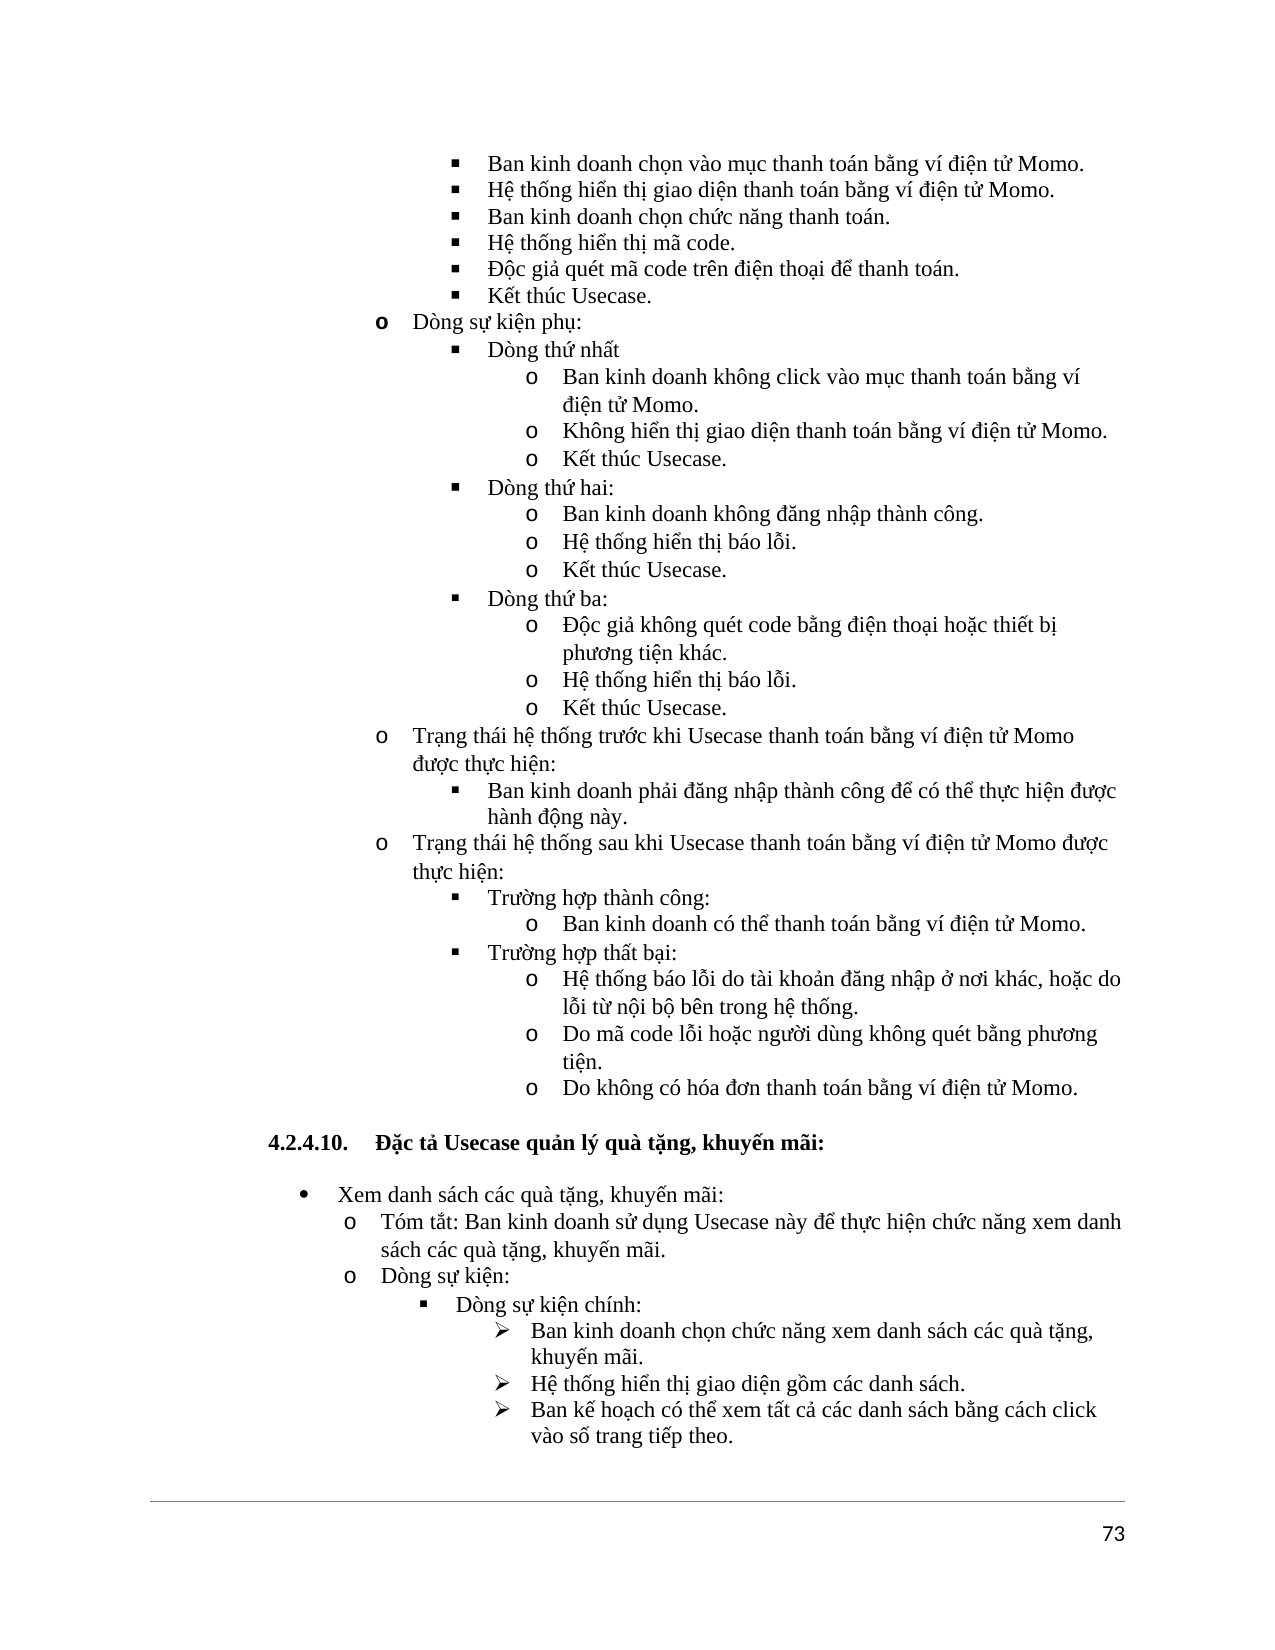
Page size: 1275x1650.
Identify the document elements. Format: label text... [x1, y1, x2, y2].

list Kết thúc Usecase. [450, 282, 1125, 308]
list Ban kinh doanh chọn chức năng xem danh sách các quà tặng, khuyến mãi. [493, 1317, 1125, 1370]
list Ban kinh doanh không đăng nhập thành công. [525, 500, 1125, 528]
list Hệ thống hiển thị mã code. [450, 229, 1125, 255]
list Dòng sự kiện phụ: [375, 308, 1125, 336]
list Trạng thái hệ thống trước khi Usecase thanh toán bằng ví điện tử Momo được thực hiện: [375, 722, 1125, 777]
list Tóm tắt: Ban kinh doanh sử dụng Usecase này để thực hiện chức năng xem danh sách các quà tặng, khuyến mãi. [343, 1208, 1125, 1262]
list Hệ thống hiển thị báo lỗi. [525, 528, 1125, 557]
list Độc giả quét mã code trên điện thoại để thanh toán. [450, 255, 1125, 282]
list Độc giả không quét code bằng điện thoại hoặc thiết bị phương tiện khác. [525, 611, 1125, 666]
list Trường hợp thành công: [450, 884, 1125, 910]
list Dòng thứ ba: [450, 585, 1125, 611]
list Ban kinh doanh chọn chức năng thanh toán. [450, 203, 1125, 229]
list Dòng sự kiện chính: [418, 1291, 1125, 1317]
list Trạng thái hệ thống sau khi Usecase thanh toán bằng ví điện tử Momo được thực hiện: [375, 829, 1125, 884]
list Kết thúc Usecase. [525, 694, 1125, 722]
list Kết thúc Usecase. [525, 557, 1125, 585]
list Dòng sự kiện: [343, 1262, 1125, 1291]
list Ban kinh doanh chọn vào mục thanh toán bằng ví điện tử Momo. [450, 150, 1125, 176]
list Kết thúc Usecase. [525, 446, 1125, 474]
list Hệ thống hiển thị giao diện gồm các danh sách. [493, 1370, 1125, 1396]
list Do không có hóa đơn thanh toán bằng ví điện tử Momo. [525, 1074, 1125, 1102]
list Ban kế hoạch có thể xem tất cả các danh sách bằng cách click vào số trang tiếp theo. [493, 1396, 1125, 1449]
list Hệ thống báo lỗi do tài khoản đăng nhập ở nơi khác, hoặc do lỗi từ nội bộ bên trong hệ thống. [525, 965, 1125, 1019]
list Ban kinh doanh không click vào mục thanh toán bằng ví điện tử Momo. [525, 363, 1125, 417]
list Dòng thứ hai: [450, 474, 1125, 500]
list Hệ thống hiển thị báo lỗi. [525, 666, 1125, 694]
list Không hiển thị giao diện thanh toán bằng ví điện tử Momo. [525, 417, 1125, 446]
list Trường hợp thất bại: [450, 939, 1125, 965]
list Dòng thứ nhất [450, 336, 1125, 363]
list Ban kinh doanh có thể thanh toán bằng ví điện tử Momo. [525, 910, 1125, 939]
list Do mã code lỗi hoặc người dùng không quét bằng phương tiện. [525, 1019, 1125, 1074]
list Hệ thống hiển thị giao diện thanh toán bằng ví điện tử Momo. [450, 176, 1125, 203]
list Xem danh sách các quà tặng, khuyến mãi: [300, 1181, 1125, 1208]
list Đặc tả Usecase quản lý quà tặng, khuyến mãi: [268, 1129, 1125, 1155]
list Ban kinh doanh phải đăng nhập thành công để có thể thực hiện được hành động này. [450, 777, 1125, 829]
